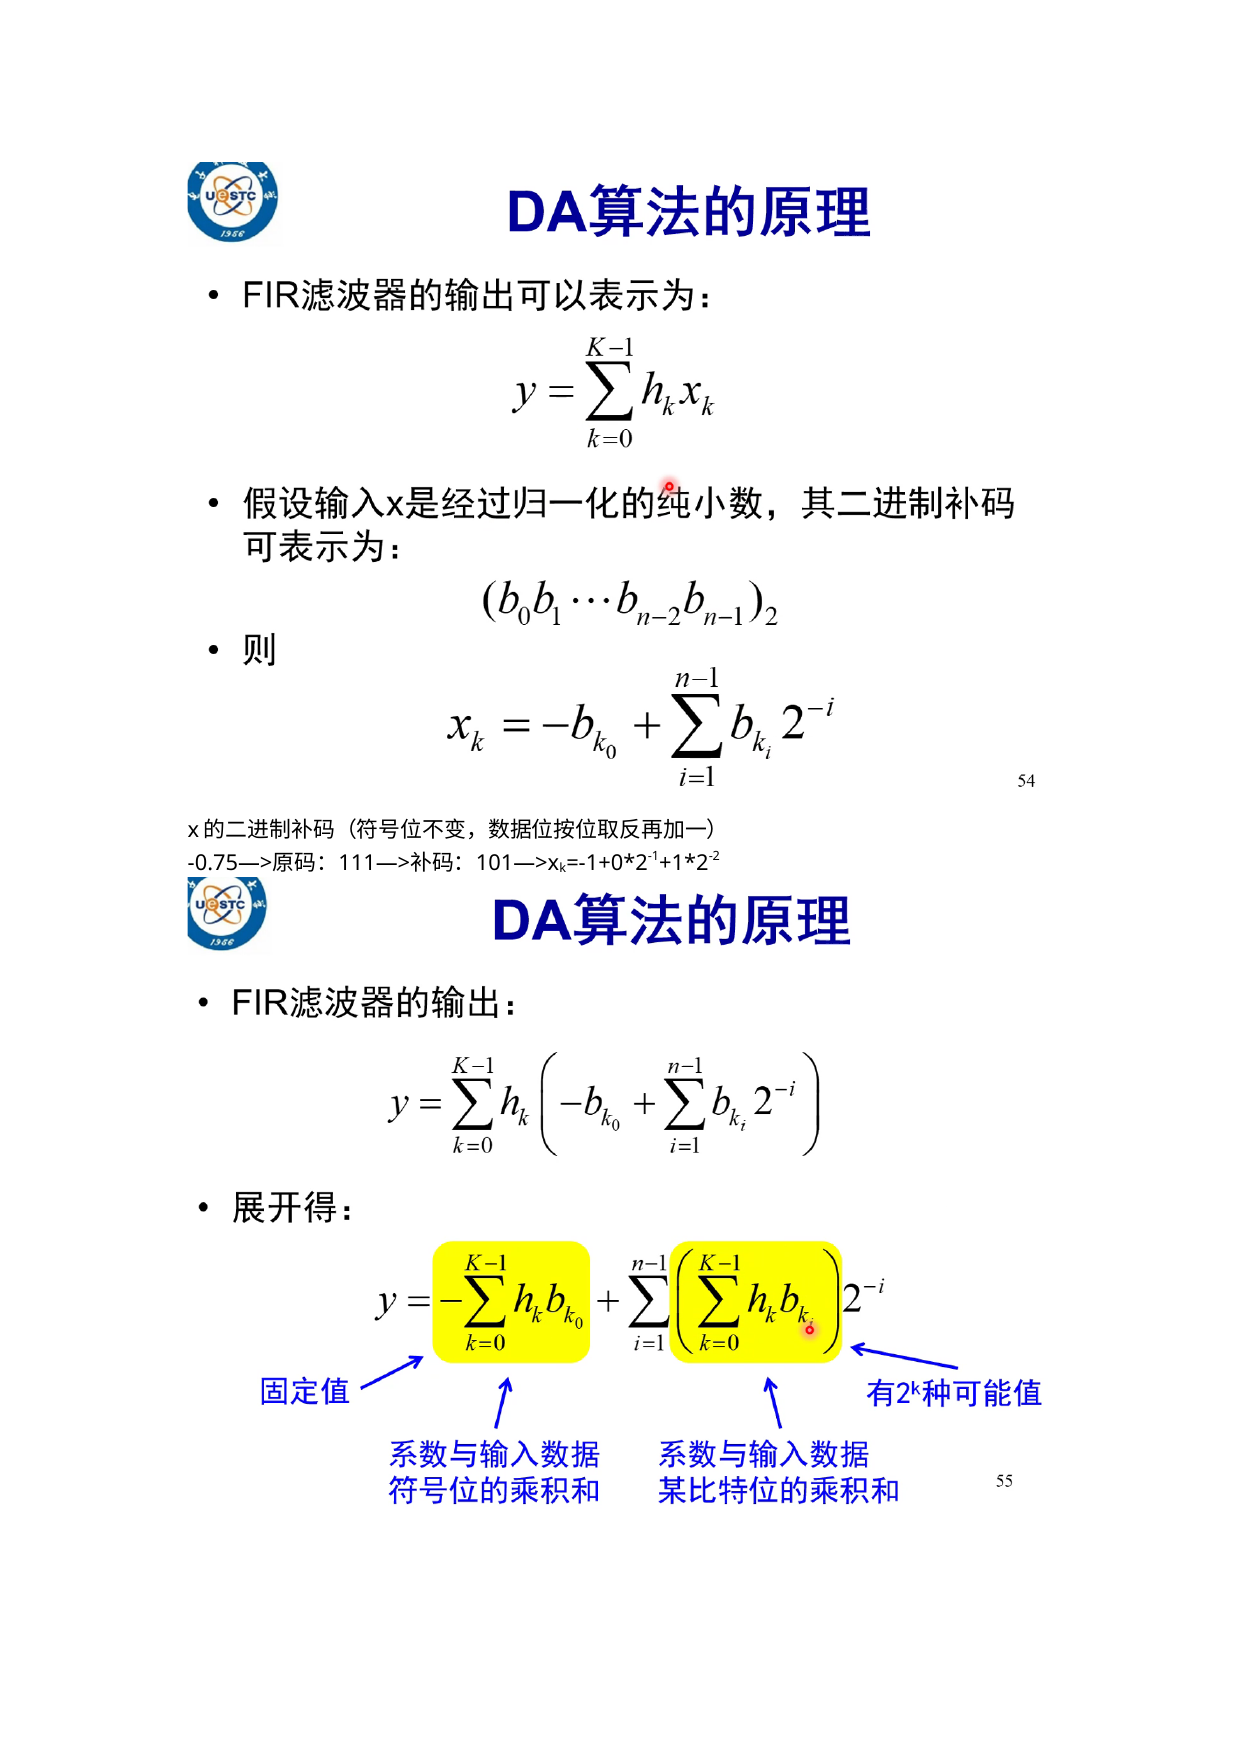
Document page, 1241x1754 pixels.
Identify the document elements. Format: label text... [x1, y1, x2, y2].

text -0.75—>原码：111—>补码：101—>xk=-1+0*2-1+1*2-2 [187, 844, 1053, 877]
text x的二进制补码（符号位不变，数据位按位取反再加一） [187, 812, 1053, 844]
